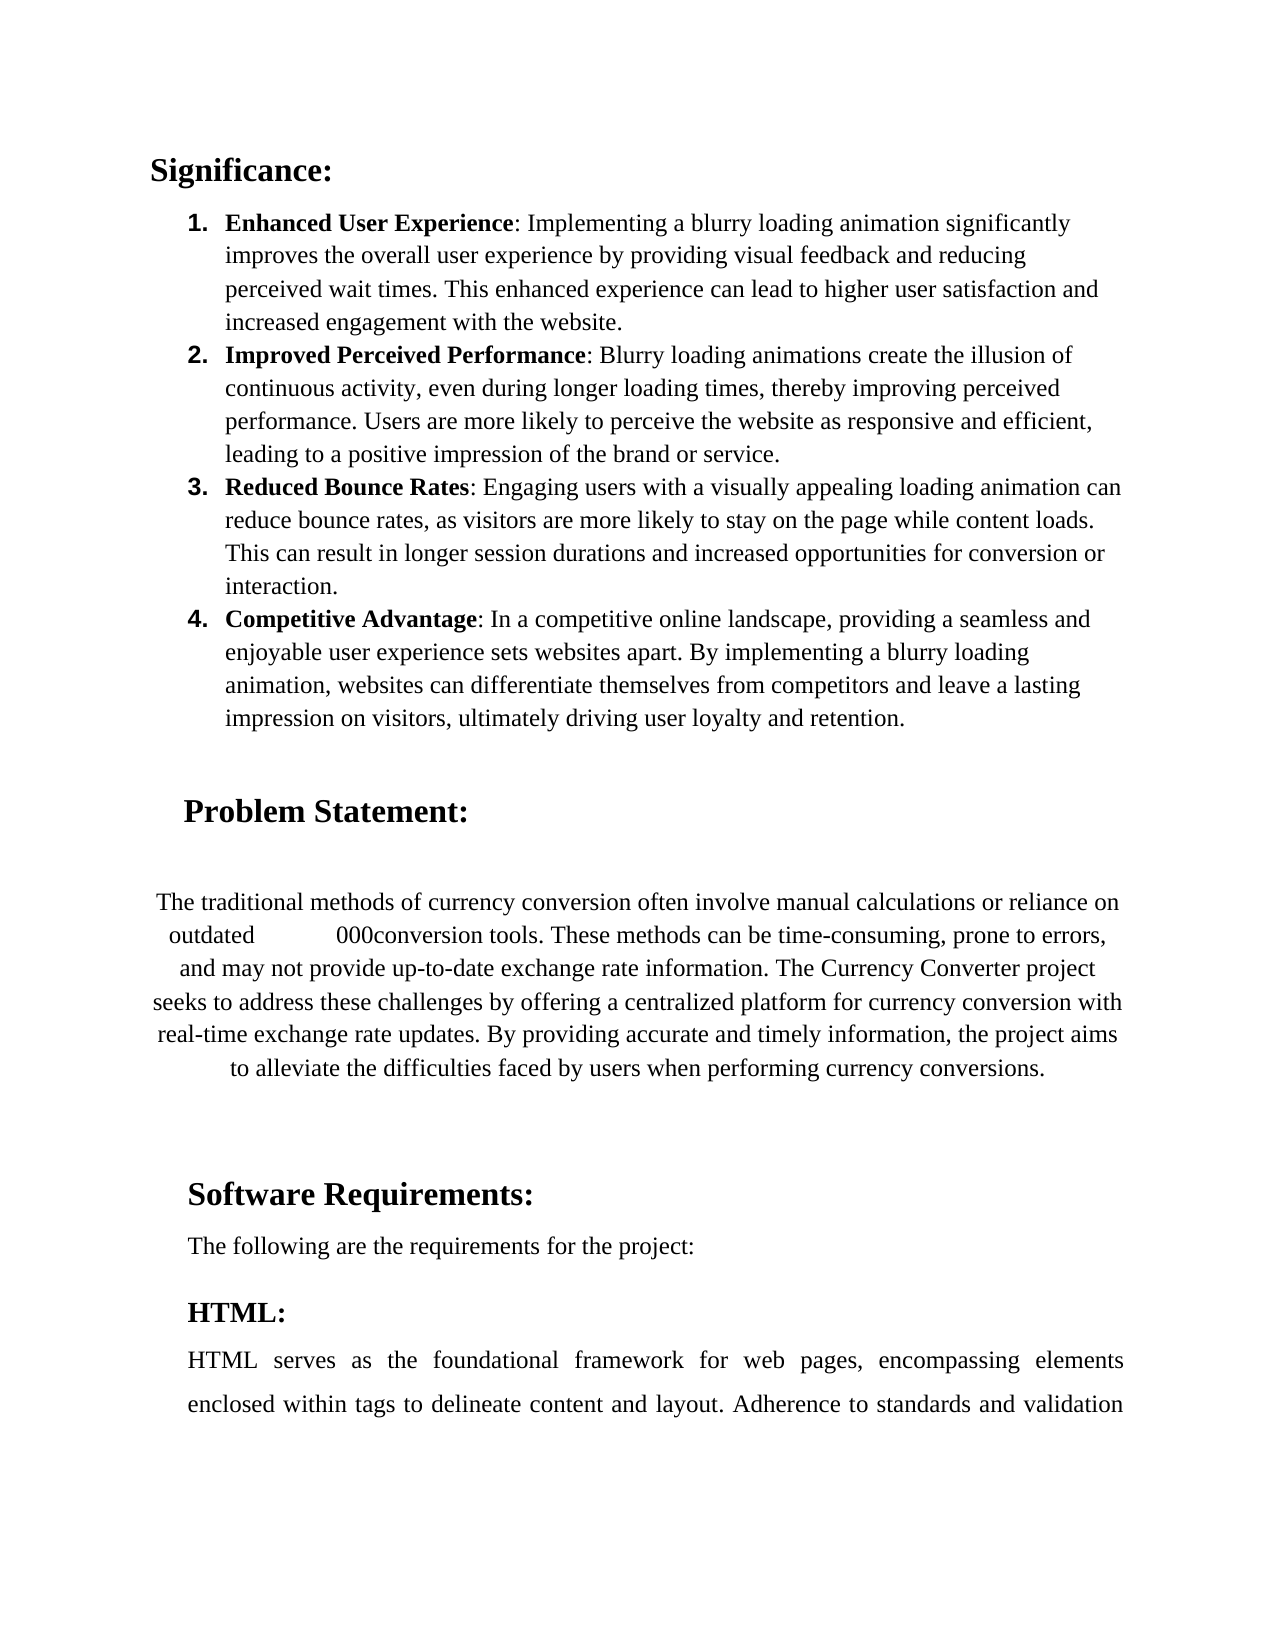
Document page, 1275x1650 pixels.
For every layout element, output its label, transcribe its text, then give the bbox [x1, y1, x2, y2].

subtitle Significance: [150, 150, 1125, 188]
list Competitive Advantage: In a competitive online landscape, providing a seamless and enjoyable user experience sets websites apart. By implementing a blurry loading animation, websites can differentiate themselves from competitors and leave a lasting impression on visitors, ultimately driving user loyalty and retention. [187, 604, 1125, 732]
subtitle Software Requirements: [187, 1174, 1125, 1212]
list Improved Perceived Performance: Blurry loading animations create the illusion of continuous activity, even during longer loading times, thereby improving perceived performance. Users are more likely to perceive the website as responsive and efficient, leading to a positive impression of the brand or service. [187, 340, 1125, 468]
text The traditional methods of currency conversion often involve manual calculations or reliance on outdated 000conversion tools. These methods can be time-consuming, prone to errors, and may not provide up-to-date exchange rate information. The Currency Converter project seeks to address these challenges by offering a centralized platform for currency conversion with real-time exchange rate updates. By providing accurate and timely information, the project aims to alleviate the difficulties faced by users when performing currency conversions. [150, 887, 1125, 1081]
list Enhanced User Experience: Implementing a blurry loading animation significantly improves the overall user experience by providing visual feedback and reducing perceived wait times. This enhanced experience can lead to higher user satisfaction and increased engagement with the website. [187, 207, 1125, 335]
subtitle Problem Statement: [150, 791, 1125, 830]
subtitle HTML: [187, 1295, 1125, 1329]
list Reduced Bounce Rates: Engaging users with a visually appealing loading animation can reduce bounce rates, as visitors are more likely to stay on the page while content loads. This can result in longer session durations and increased opportunities for conversion or interaction. [187, 472, 1125, 600]
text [187, 1346, 1125, 1417]
text The following are the requirements for the project: [187, 1231, 1125, 1260]
